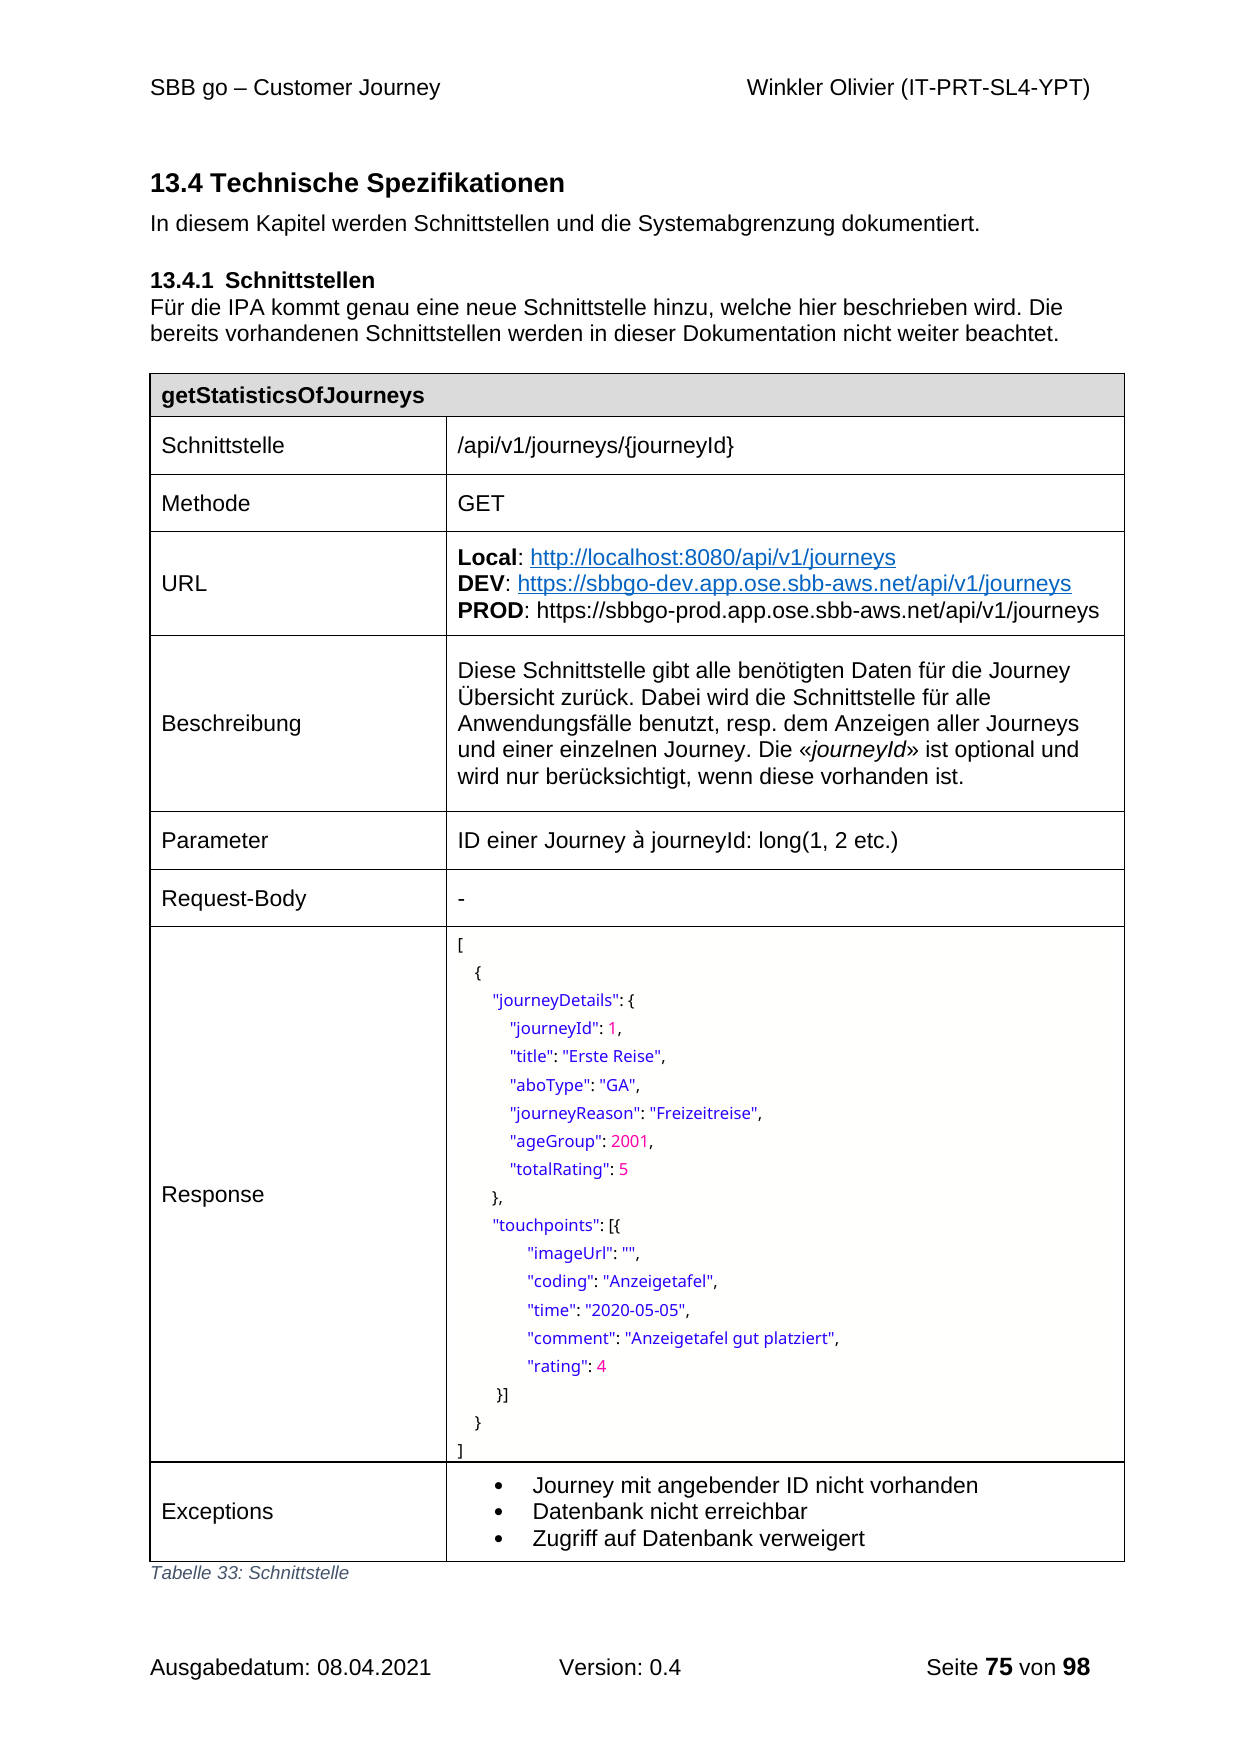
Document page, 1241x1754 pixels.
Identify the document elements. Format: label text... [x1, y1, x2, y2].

table_cell Response [151, 927, 446, 1461]
table_header getStatisticsOfJourneys [151, 374, 1124, 416]
table_cell Local: http://localhost:8080/api/v1/journeys DEV: https://sbbgo-dev.app.ose.sbb-aws.net/api/v1/journeys PROD: https://sbbgo-prod.app.ose.sbb-aws.net/api/v1/journeys [447, 532, 1124, 635]
table_cell GET [447, 475, 1124, 531]
table_cell Schnittstelle [151, 417, 446, 474]
table_cell Beschreibung [151, 636, 446, 811]
table_cell - [447, 870, 1124, 926]
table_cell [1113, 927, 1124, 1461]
table_cell /api/v1/journeys/{journeyId} [447, 417, 1124, 474]
text In diesem Kapitel werden Schnittstellen und die Systemabgrenzung dokumentiert. [150, 210, 1090, 237]
table_cell Exceptions [151, 1463, 446, 1561]
table_cell Parameter [151, 812, 446, 868]
table_cell Diese Schnittstelle gibt alle benötigten Daten für die Journey Übersicht zurück. Dabei wird die Schnittstelle für alle Anwendungsfälle benutzt, resp. dem Anzeigen aller Journeys und einer einzelnen Journey. Die «journeyId» ist optional und wird nur berücksichtigt, wenn diese vorhanden ist. [447, 636, 1124, 811]
text Für die IPA kommt genau eine neue Schnittstelle hinzu, welche hier beschrieben wird. Die bereits vorhandenen Schnittstellen werden in dieser Dokumentation nicht weiter beachtet. [150, 294, 1090, 346]
table_cell Request-Body [151, 870, 446, 926]
table_cell Journey mit angebender ID nicht vorhanden Datenbank nicht erreichbar Zugriff auf Datenbank verweigert [447, 1463, 1124, 1561]
text Tabelle 33: Schnittstelle [150, 1562, 1090, 1583]
table_cell URL [151, 532, 446, 635]
subtitle Schnittstellen [150, 267, 1090, 294]
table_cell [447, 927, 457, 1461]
subtitle Technische Spezifikationen [150, 167, 1090, 198]
table_cell Methode [151, 475, 446, 531]
table_cell ID einer Journey à journeyId: long(1, 2 etc.) [447, 812, 1124, 868]
